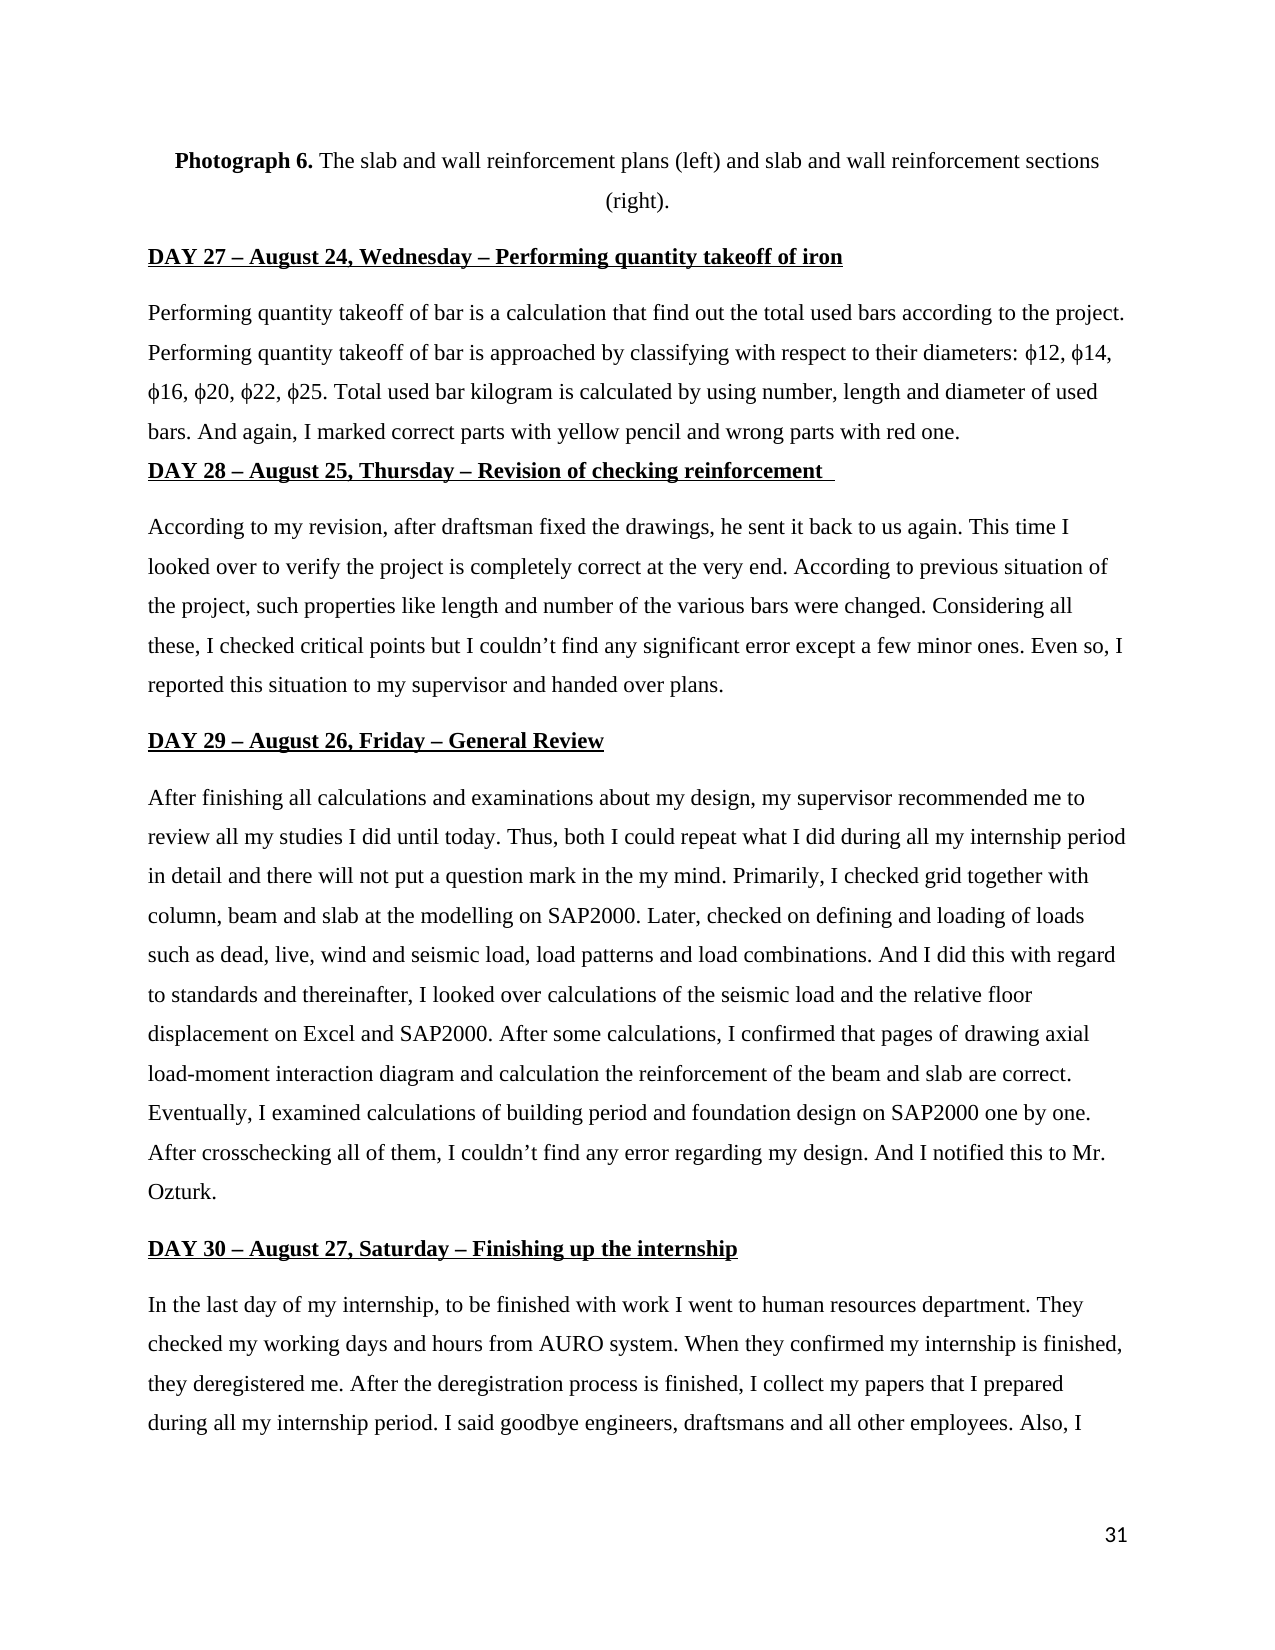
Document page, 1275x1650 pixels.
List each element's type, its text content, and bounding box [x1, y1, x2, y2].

text After finishing all calculations and examinations about my design, my supervisor recommended me to review all my studies I did until today. Thus, both I could repeat what I did during all my internship period in detail and there will not put a question mark in the my mind. Primarily, I checked grid together with column, beam and slab at the modelling on SAP2000. Later, checked on defining and loading of loads such as dead, live, wind and seismic load, load patterns and load combinations. And I did this with regard to standards and thereinafter, I looked over calculations of the seismic load and the relative floor displacement on Excel and SAP2000. After some calculations, I confirmed that pages of drawing axial load-moment interaction diagram and calculation the reinforcement of the beam and slab are correct. Eventually, I examined calculations of building period and foundation design on SAP2000 one by one. After crosschecking all of them, I couldn’t find any error regarding my design. And I notified this to Mr. Ozturk. [148, 784, 1127, 1205]
text DAY 27 – August 24, Wednesday – Performing quantity takeoff of iron [148, 243, 1127, 269]
text Performing quantity takeoff of bar is a calculation that find out the total used bars according to the project. Performing quantity takeoff of bar is approached by classifying with respect to their diameters: ϕ12, ϕ14, ϕ16, ϕ20, ϕ22, ϕ25. Total used bar kilogram is calculated by using number, length and diameter of used bars. And again, I marked correct parts with yellow pencil and wrong parts with red one. [148, 299, 1127, 444]
text According to my revision, after draftsman fixed the drawings, he sent it back to us again. This time I looked over to verify the project is completely correct at the very end. According to previous situation of the project, such properties like length and number of the various bars were changed. Considering all these, I checked critical points but I couldn’t find any significant error except a few minor ones. Even so, I reported this situation to my supervisor and handed over plans. [148, 513, 1127, 698]
text DAY 28 – August 25, Thursday – Revision of checking reinforcement [148, 457, 1127, 484]
text DAY 30 – August 27, Saturday – Finishing up the internship [148, 1234, 1127, 1261]
text DAY 29 – August 26, Friday – General Review [148, 727, 1127, 754]
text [148, 1291, 1127, 1436]
text Photograph 6. The slab and wall reinforcement plans (left) and slab and wall reinforcement sections (right). [148, 148, 1127, 213]
